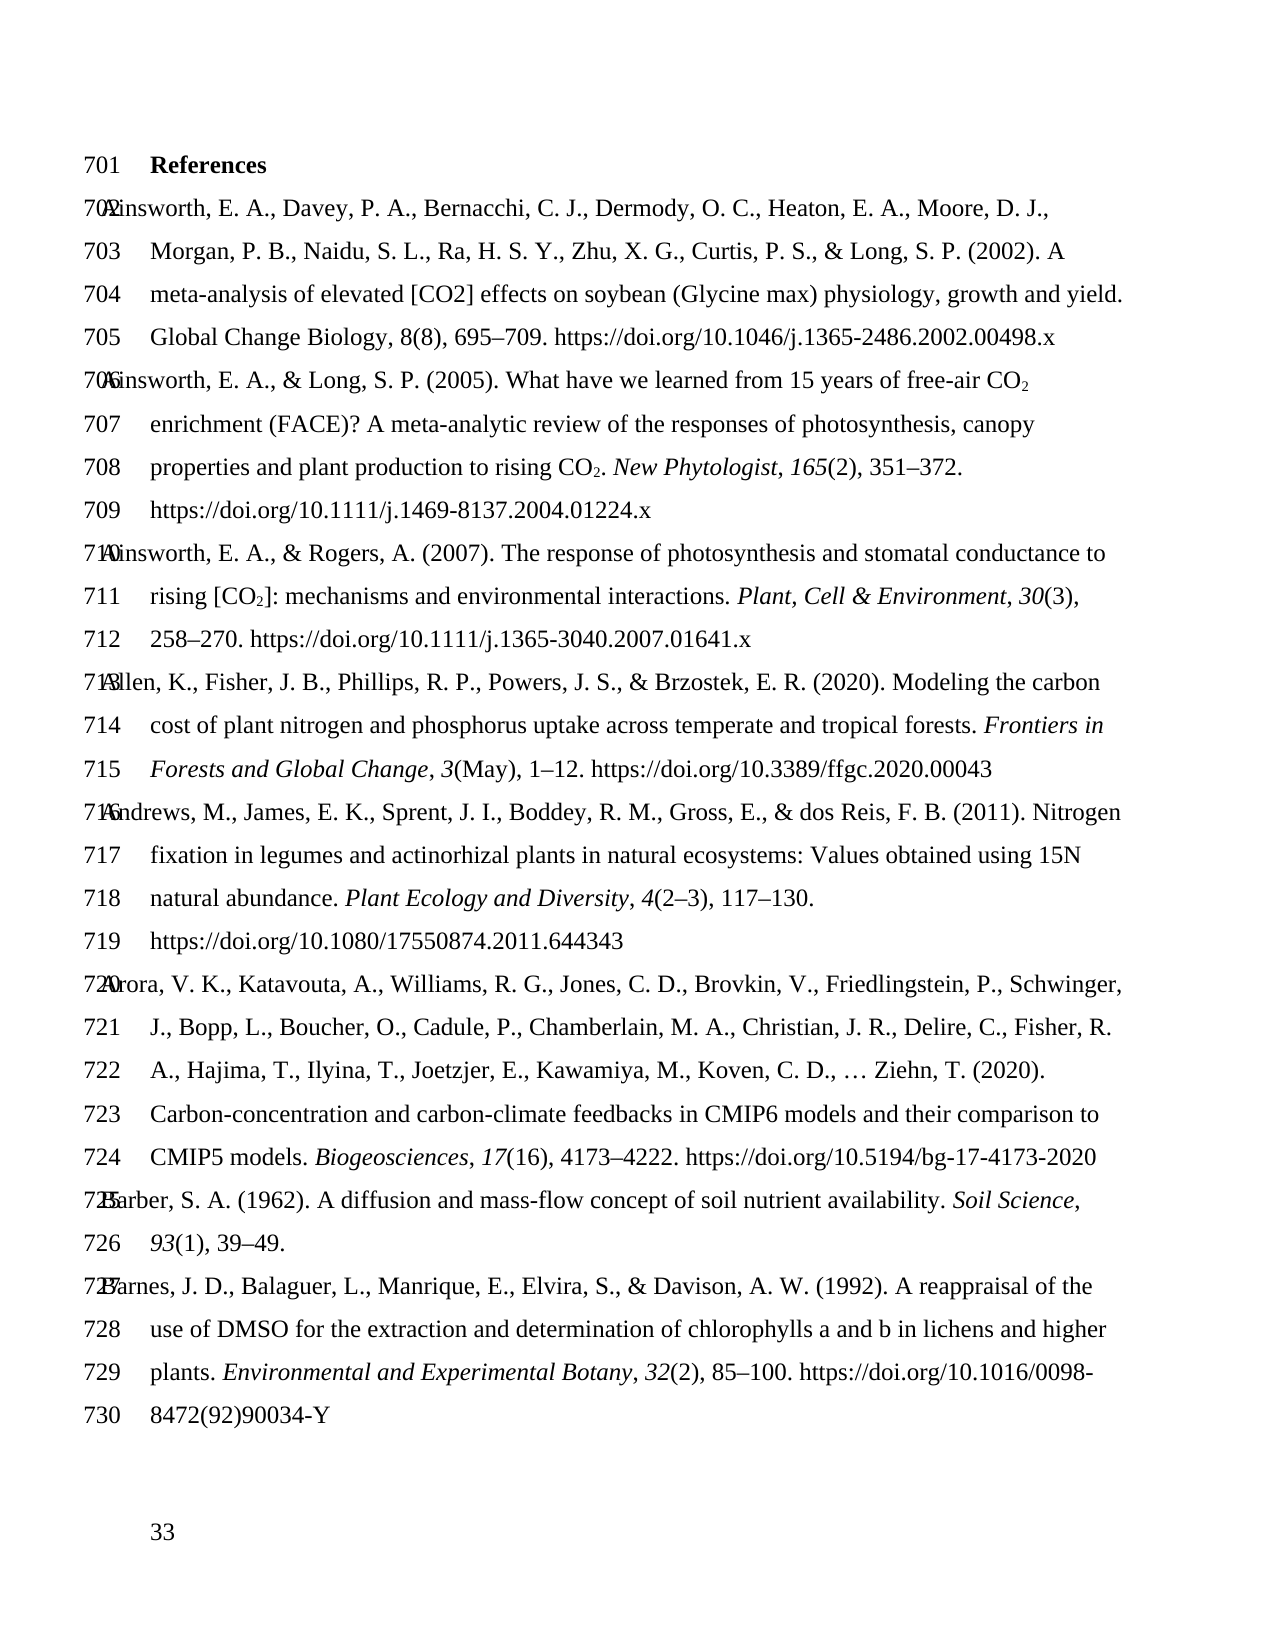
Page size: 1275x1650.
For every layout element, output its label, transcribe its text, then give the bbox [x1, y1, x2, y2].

text References [150, 150, 1125, 179]
